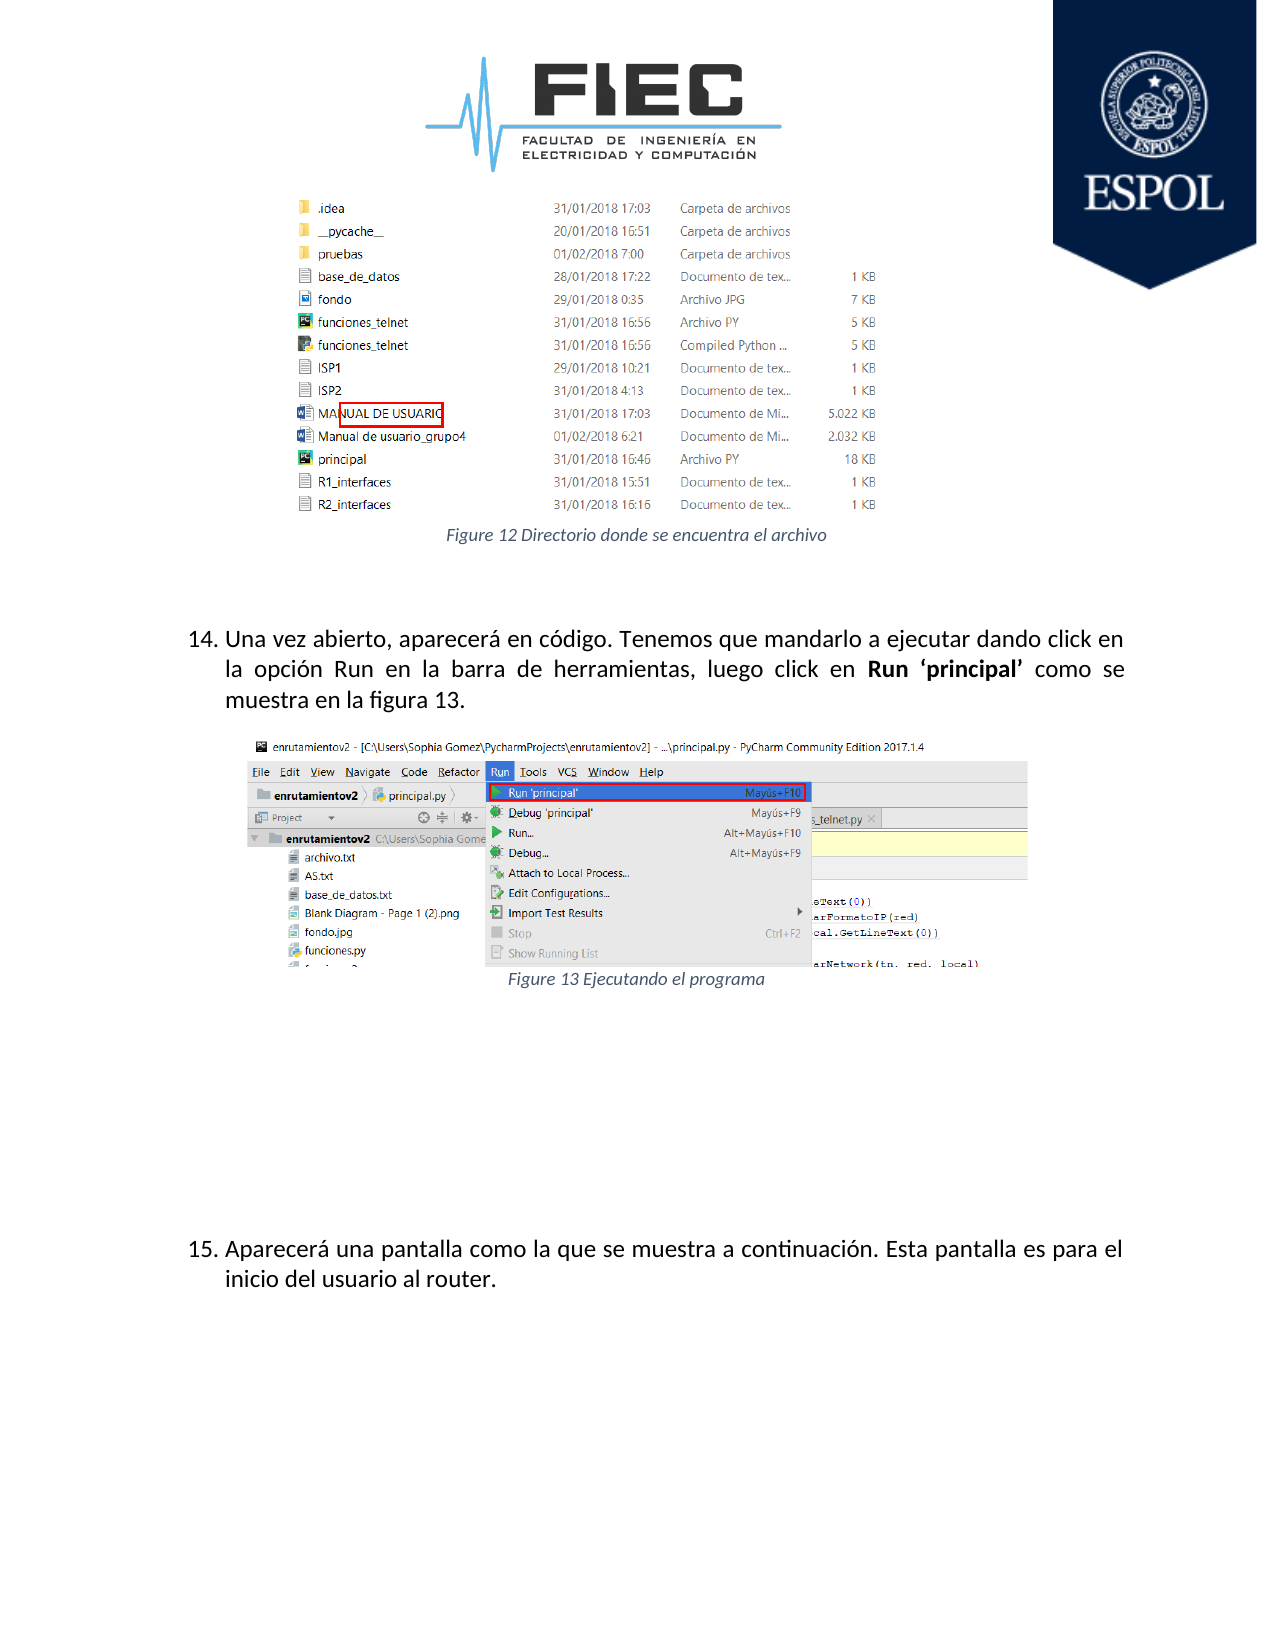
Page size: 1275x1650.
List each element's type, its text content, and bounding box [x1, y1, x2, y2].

list Aparecerá una pantalla como la que se muestra a continuación. Esta pantalla es para el inicio del usuario al router. [187, 1233, 1125, 1294]
text Figure 13 Ejecutando el programa [150, 967, 1125, 990]
list Una vez abierto, aparecerá en código. Tenemos que mandarlo a ejecutar dando click en la opción Run en la barra de herramientas, luego click en Run ‘principal’ como se muestra en la figura 13. [187, 623, 1125, 714]
picture [288, 43, 896, 524]
text Figure 12 Directorio donde se encuentra el archivo [150, 523, 1125, 546]
picture [247, 739, 1028, 967]
picture [1053, 0, 1257, 291]
